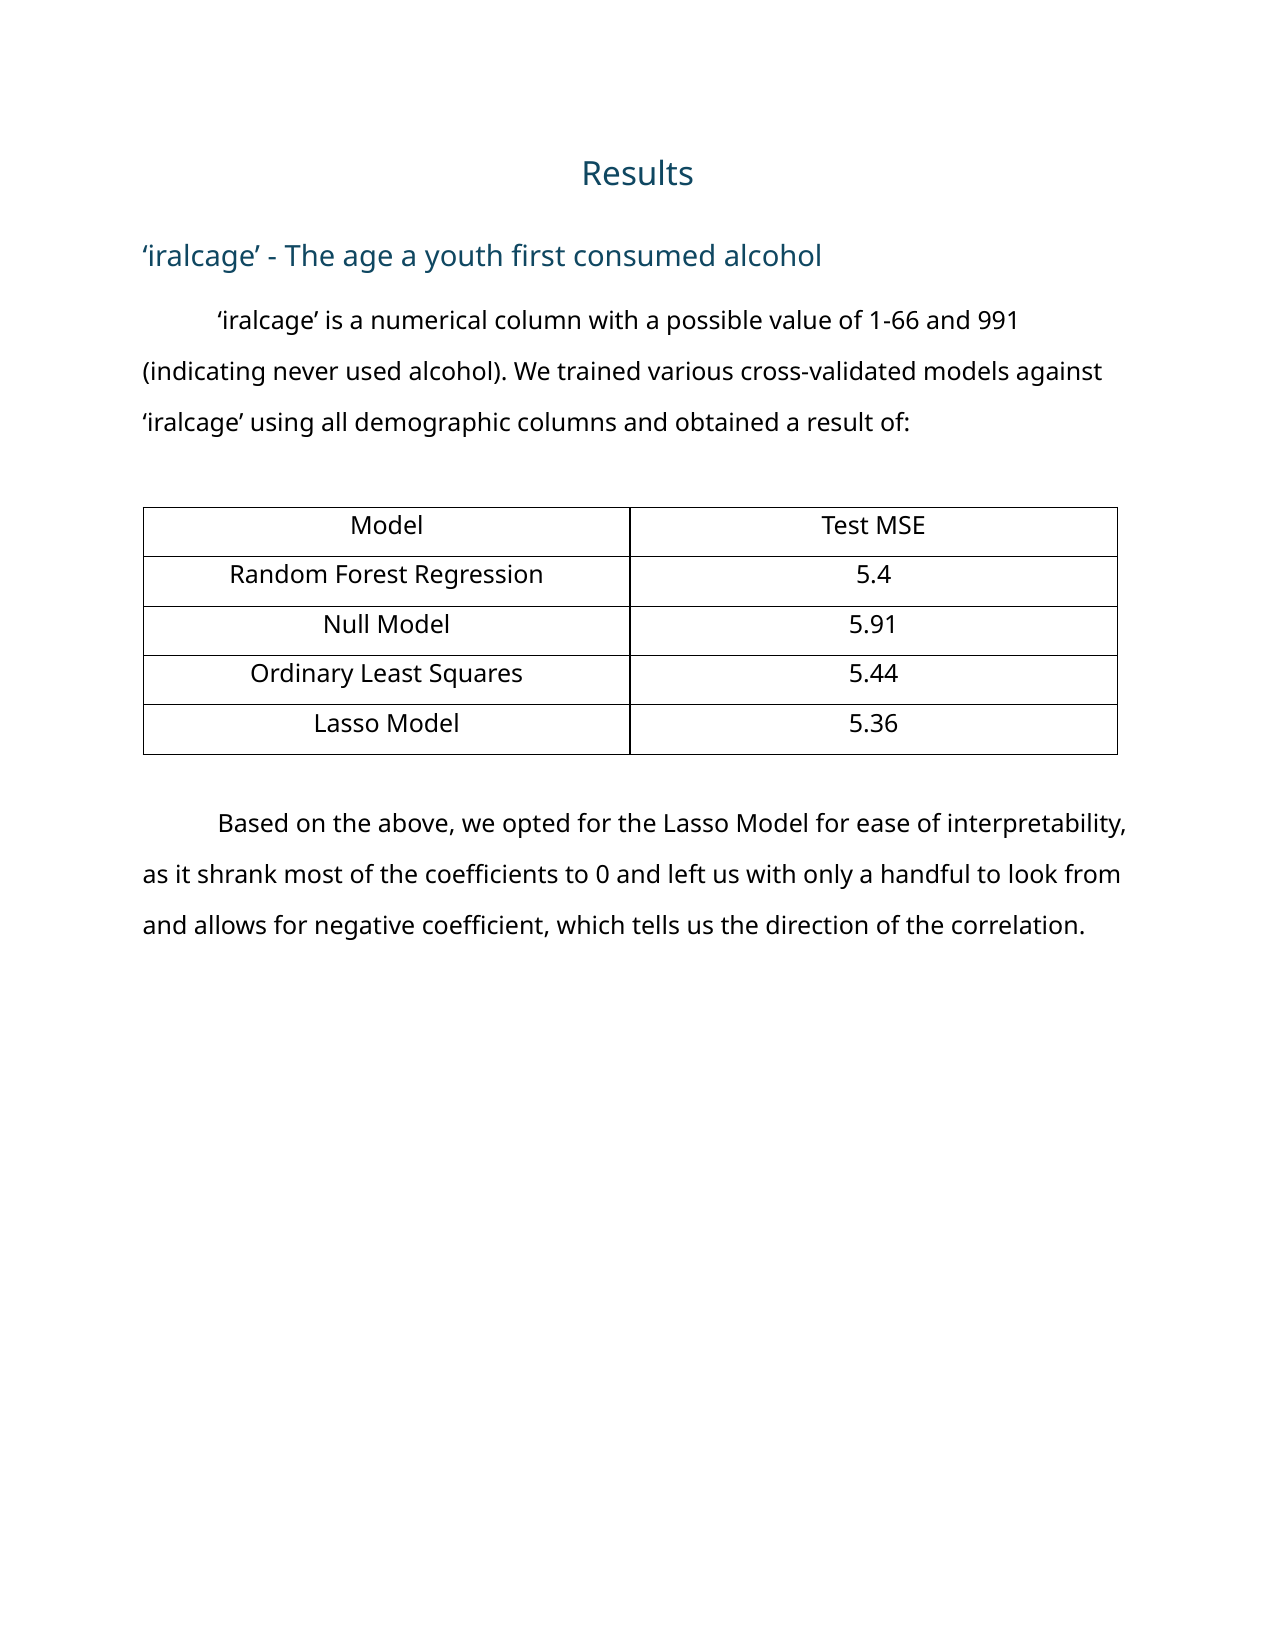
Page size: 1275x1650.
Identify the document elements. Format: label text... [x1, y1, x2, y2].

table_cell 5.91 [631, 607, 1117, 655]
table_cell Null Model [144, 607, 629, 655]
table_cell 5.44 [631, 656, 1117, 704]
table_cell Random Forest Regression [144, 557, 629, 606]
table_cell Ordinary Least Squares [144, 656, 629, 704]
table_cell 5.4 [631, 557, 1117, 606]
table_header Model [144, 508, 629, 556]
subtitle Results [142, 150, 1132, 195]
table_cell 5.36 [631, 705, 1117, 754]
table_cell Lasso Model [144, 705, 629, 754]
subtitle ‘iralcage’ - The age a youth first consumed alcohol [142, 235, 1132, 274]
text Based on the above, we opted for the Lasso Model for ease of interpretability, as it shrank most of the coefficients to 0 and left us with only a handful to look from and allows for negative coefficient, which tells us the direction of the correlation. [142, 806, 1132, 942]
table_header Test MSE [631, 508, 1117, 556]
text ‘iralcage’ is a numerical column with a possible value of 1-66 and 991 (indicating never used alcohol). We trained various cross-validated models against ‘iralcage’ using all demographic columns and obtained a result of: [142, 303, 1132, 439]
